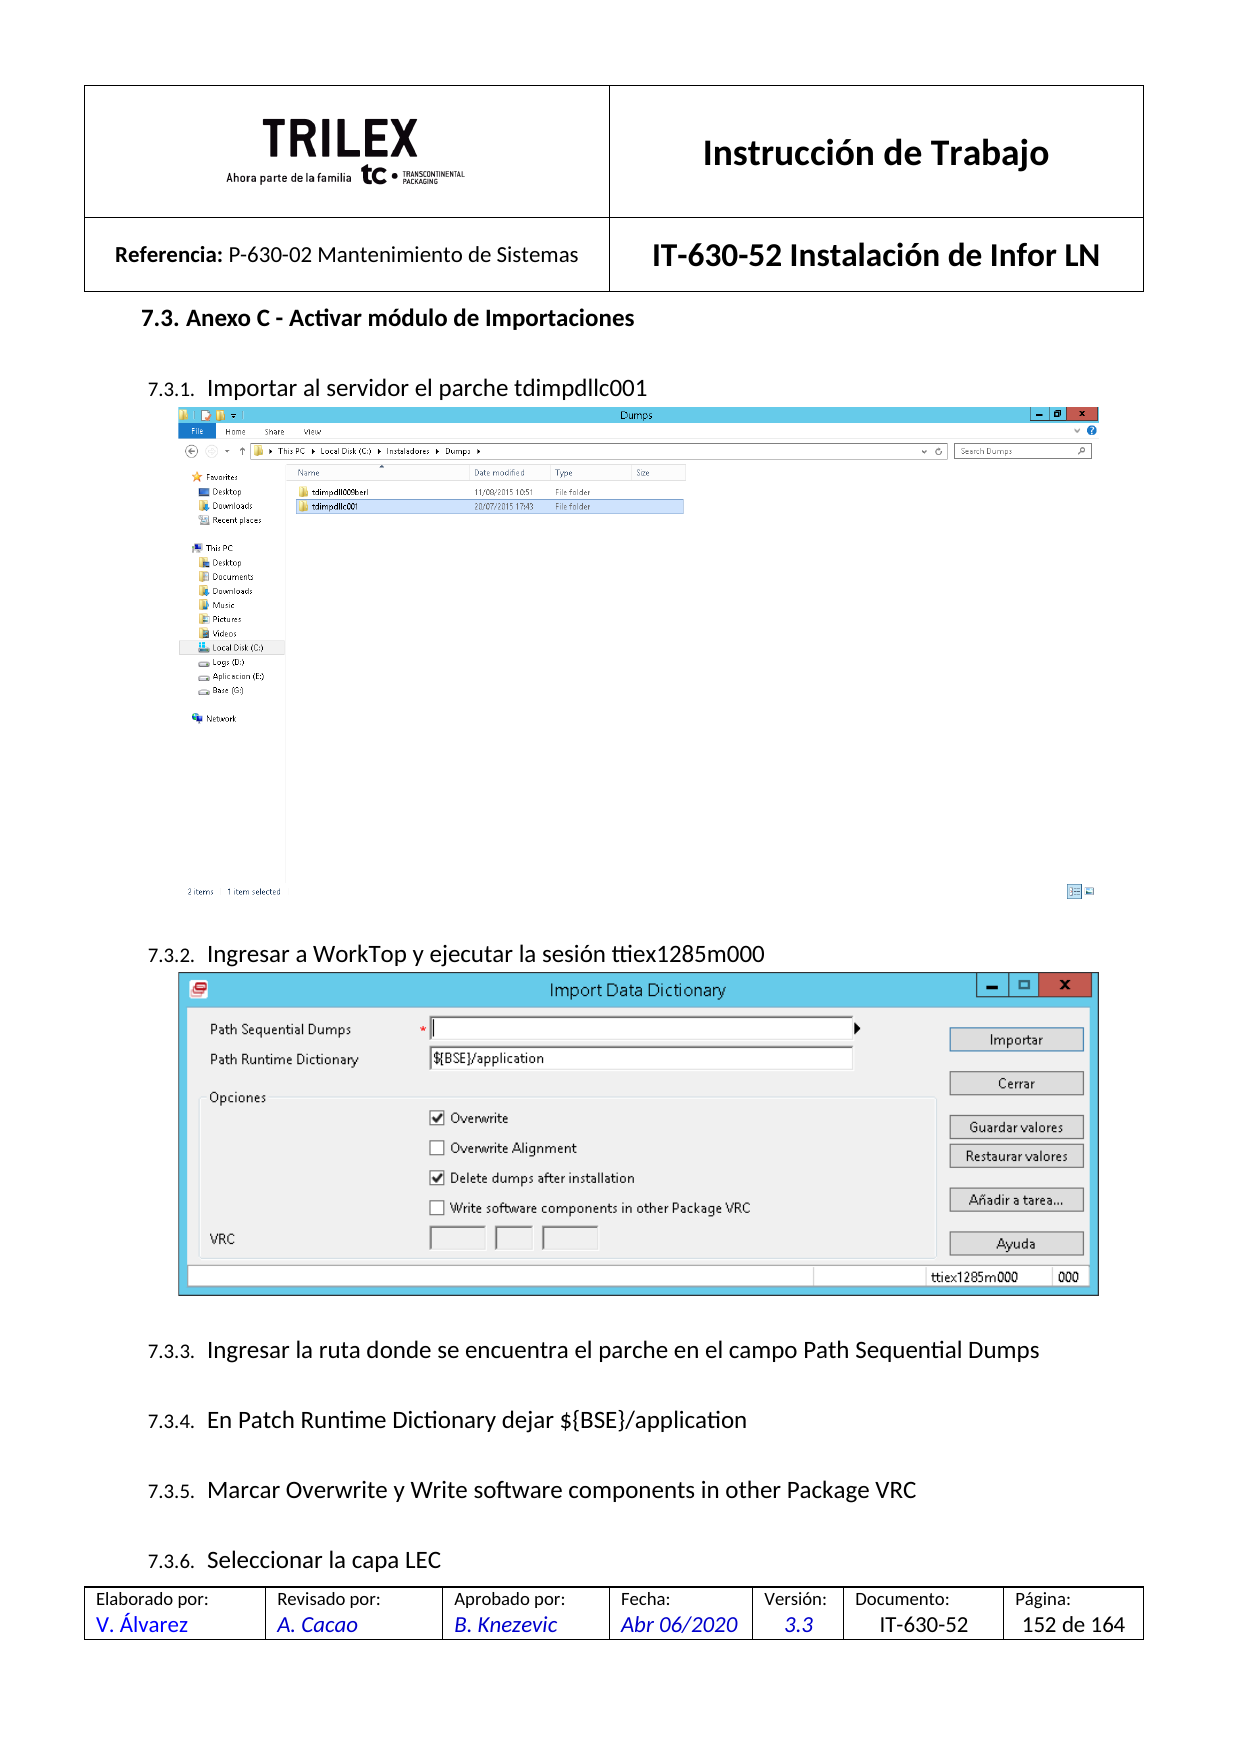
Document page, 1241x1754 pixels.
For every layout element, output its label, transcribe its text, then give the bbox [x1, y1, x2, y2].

picture [178, 407, 1099, 899]
list Importar al servidor el parche tdimpdllc001 [148, 372, 1166, 403]
picture [207, 93, 487, 210]
list Marcar Overwrite y Write software components in other Package VRC [148, 1474, 1166, 1505]
list Ingresar a WorkTop y ejecutar la sesión ttiex1285m000 [148, 938, 1166, 968]
picture [178, 972, 1099, 1296]
list En Patch Runtime Dictionary dejar ${BSE}/application [148, 1404, 1166, 1435]
list Seleccionar la capa LEC [148, 1544, 1166, 1575]
subtitle Anexo C - Activar módulo de Importaciones [141, 302, 1166, 333]
list Ingresar la ruta donde se encuentra el parche en el campo Path Sequential Dumps [148, 1334, 1166, 1365]
